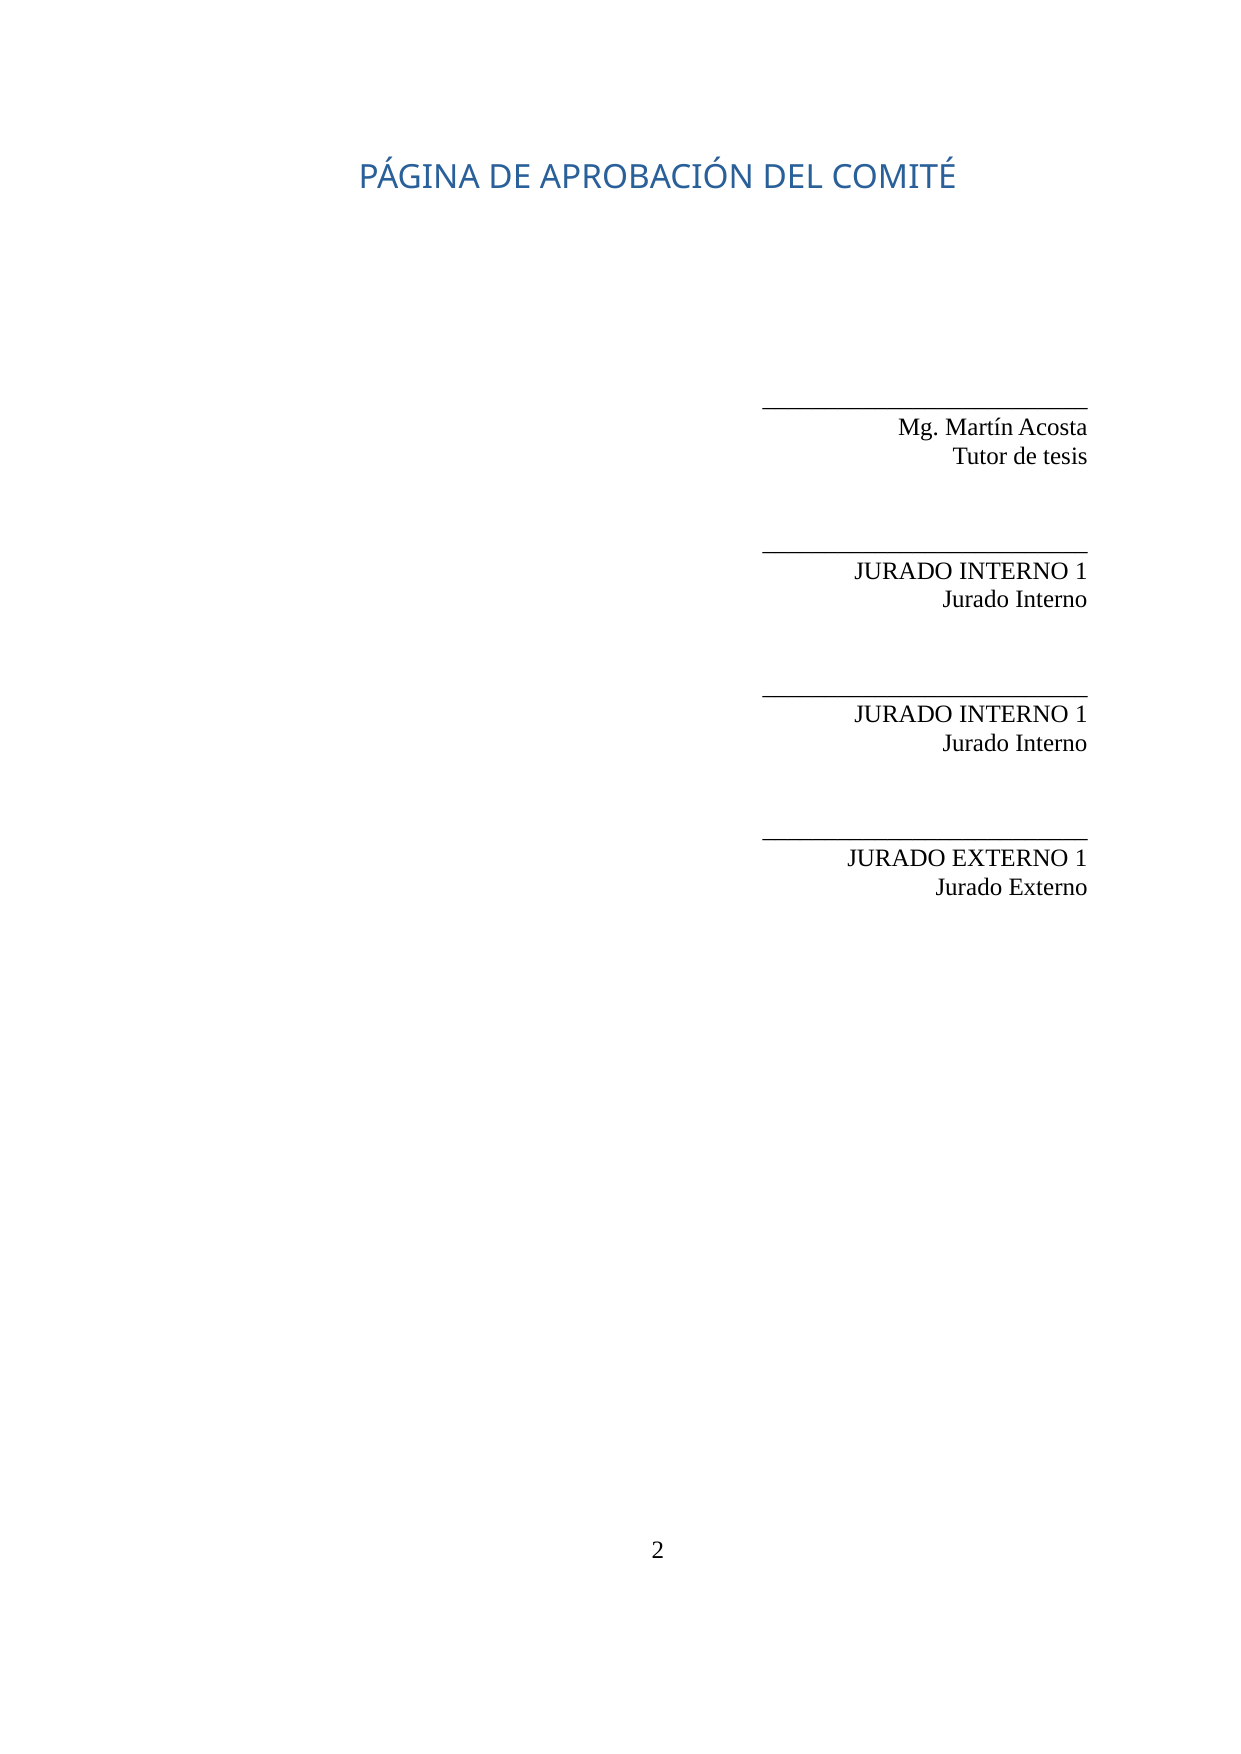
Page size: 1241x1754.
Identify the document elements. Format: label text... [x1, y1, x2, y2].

subtitle PÁGINA DE APROBACIÓN DEL COMITÉ [228, 153, 1087, 198]
text __________________________ [228, 671, 1087, 699]
text __________________________ [228, 814, 1087, 843]
text Jurado Interno [228, 728, 1087, 757]
text Jurado Externo [228, 872, 1087, 901]
text Jurado Interno [228, 584, 1087, 613]
text JURADO INTERNO 1 [228, 556, 1087, 584]
text __________________________ [228, 527, 1087, 556]
text Tutor de tesis [228, 441, 1087, 469]
text JURADO EXTERNO 1 [228, 843, 1087, 872]
text Mg. Martín Acosta [228, 412, 1087, 441]
text JURADO INTERNO 1 [228, 699, 1087, 728]
text __________________________ [228, 383, 1087, 412]
